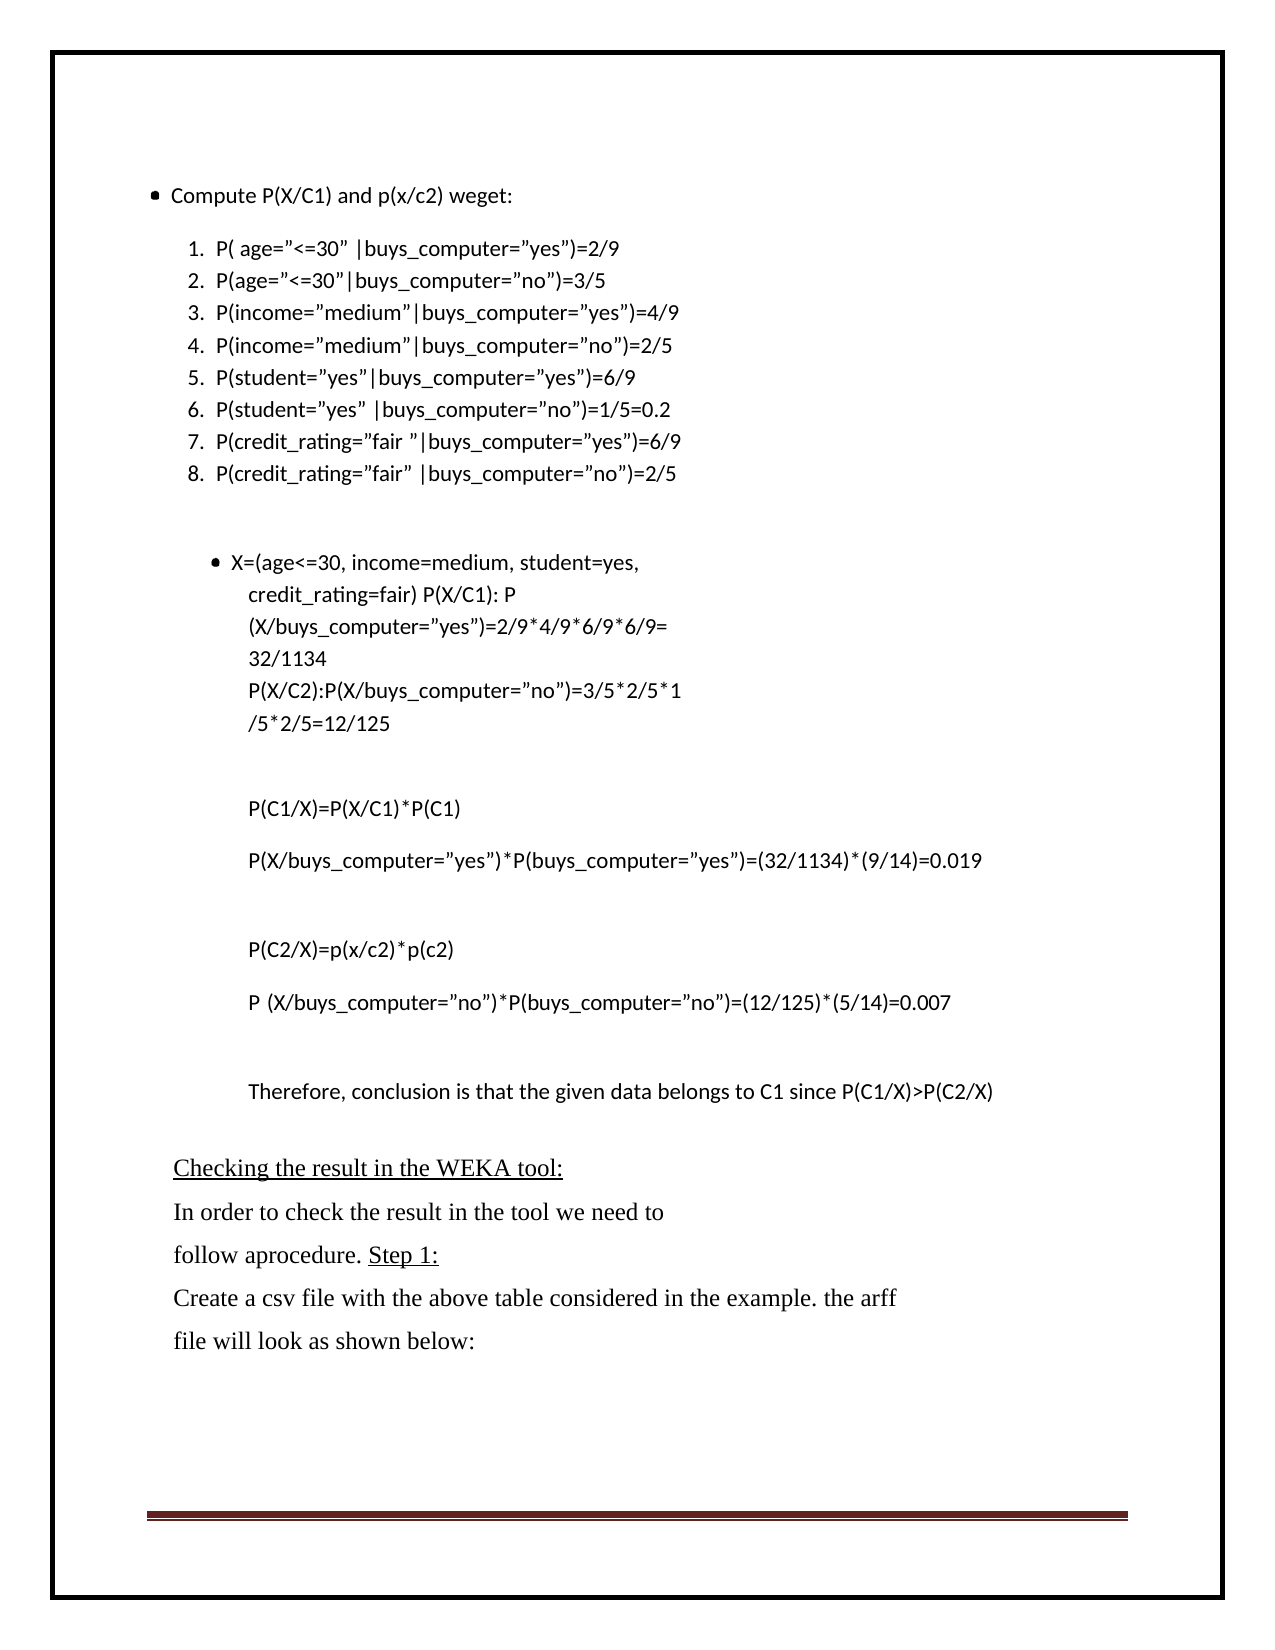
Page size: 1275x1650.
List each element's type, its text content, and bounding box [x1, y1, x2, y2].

list P( age=”<=30” |buys_computer=”yes”)=2/9 [187, 234, 1204, 262]
text P(C1/X)=P(X/C1)*P(C1) [248, 794, 1204, 822]
list P(income=”medium”|buys_computer=”yes”)=4/9 [187, 298, 1204, 327]
list P(credit_rating=”fair ”|buys_computer=”yes”)=6/9 [187, 427, 1204, 455]
text Compute P(X/C1) and p(x/c2) weget: [171, 181, 1204, 209]
text P(X/C2):P(X/buys_computer=”no”)=3/5*2/5*1 [248, 676, 1204, 704]
text Checking the result in the WEKA tool: [173, 1153, 1204, 1182]
picture [211, 557, 220, 567]
text /5*2/5=12/125 [248, 709, 1204, 737]
list P(age=”<=30”|buys_computer=”no”)=3/5 [187, 266, 1204, 294]
list P(student=”yes”|buys_computer=”yes”)=6/9 [187, 363, 1204, 391]
text P(C2/X)=p(x/c2)*p(c2) [248, 935, 1204, 963]
picture [150, 190, 160, 200]
text In order to check the result in the tool we need to follow aprocedure. Step 1: [173, 1197, 713, 1269]
text P (X/buys_computer=”no”)*P(buys_computer=”no”)=(12/125)*(5/14)=0.007 [248, 988, 1204, 1016]
text Therefore, conclusion is that the given data belongs to C1 since P(C1/X)>P(C2/X) [248, 1077, 1204, 1105]
text X=(age<=30, income=medium, student=yes, credit_rating=fair) P(X/C1): P (X/buys_computer=”yes”)=2/9*4/9*6/9*6/9= 32/1134 [231, 548, 713, 672]
text Create a csv file with the above table considered in the example. the arff file will look as shown below: [173, 1283, 934, 1355]
list P(student=”yes” |buys_computer=”no”)=1/5=0.2 [187, 395, 1204, 423]
text P(X/buys_computer=”yes”)*P(buys_computer=”yes”)=(32/1134)*(9/14)=0.019 [248, 847, 1204, 875]
list P(income=”medium”|buys_computer=”no”)=2/5 [187, 331, 1204, 359]
list P(credit_rating=”fair” |buys_computer=”no”)=2/5 [187, 459, 1204, 487]
